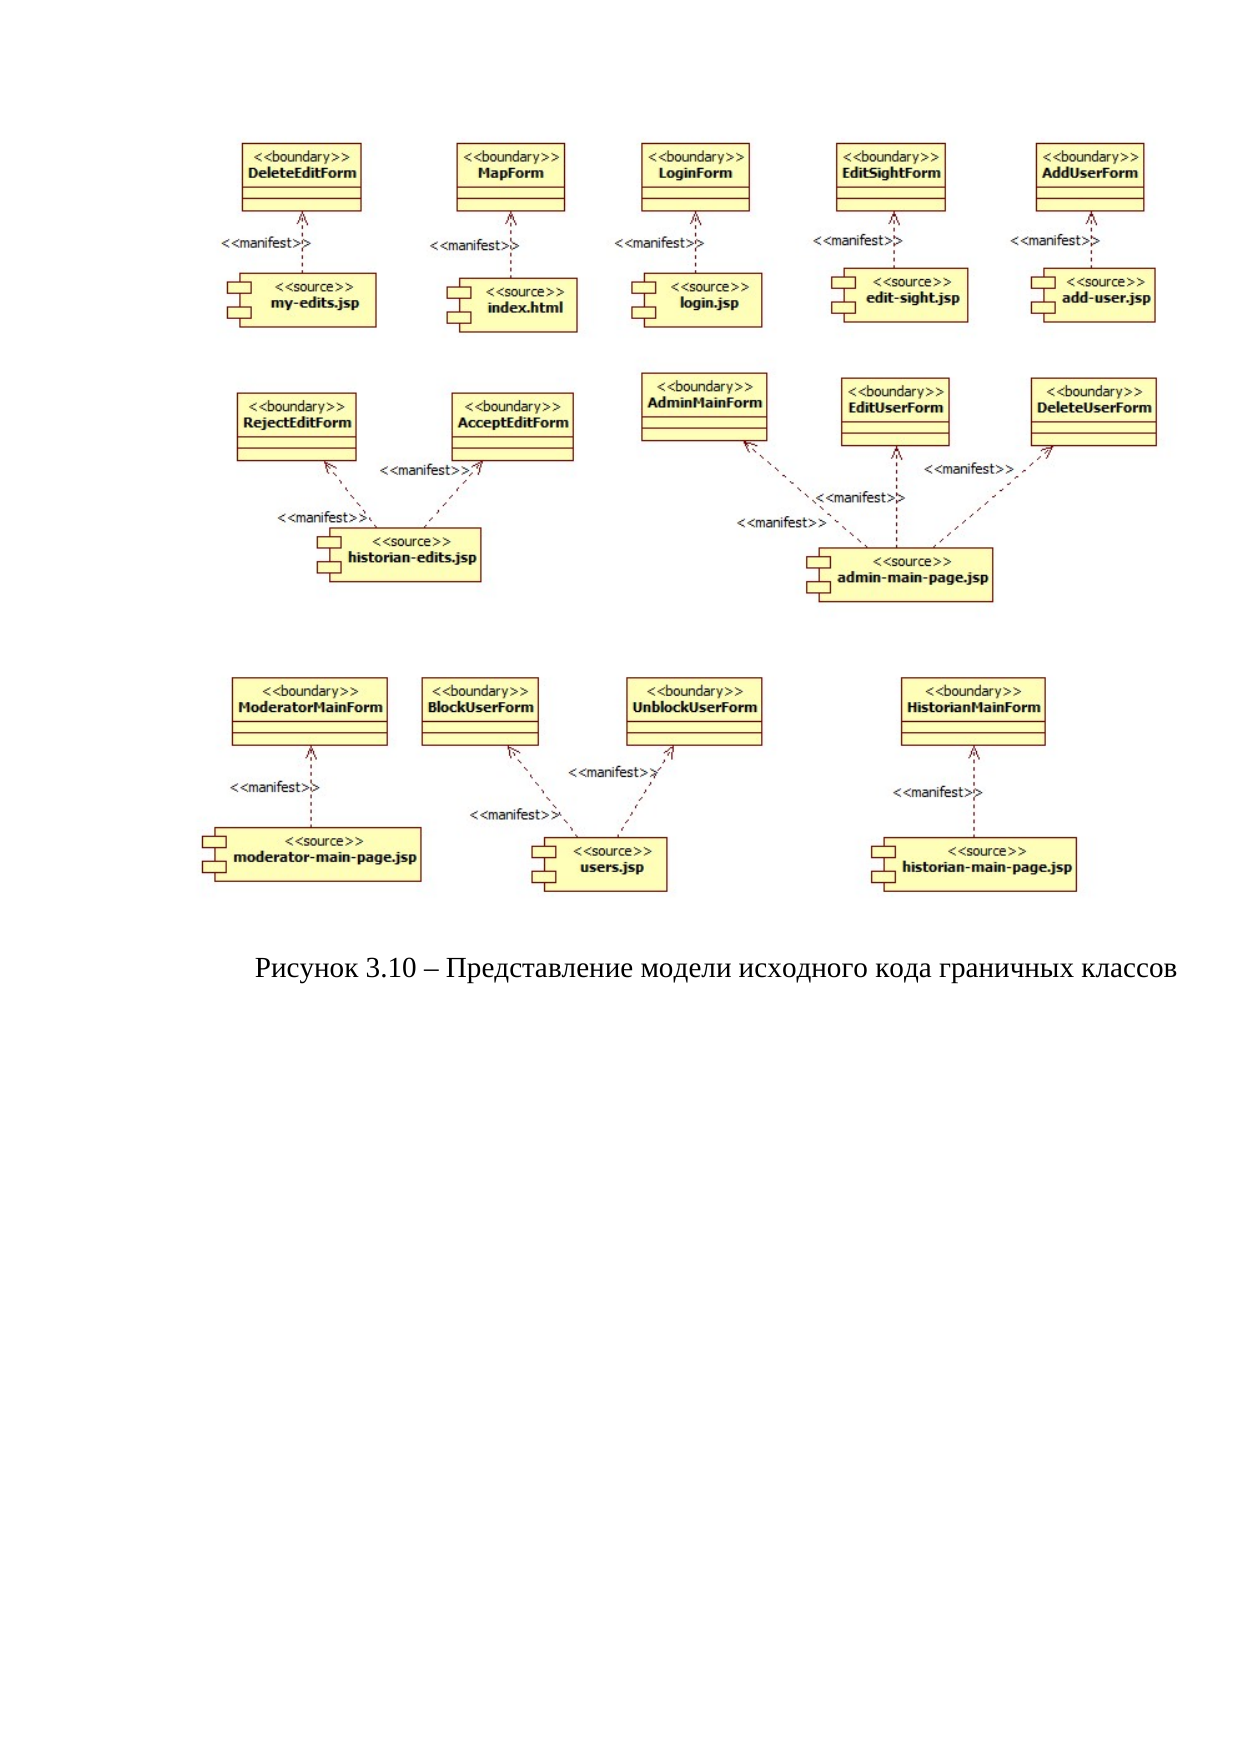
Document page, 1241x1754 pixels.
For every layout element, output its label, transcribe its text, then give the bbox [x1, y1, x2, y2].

text Рисунок 3.10 – Представление модели исходного кода граничных классов [177, 950, 1181, 983]
picture [177, 118, 1182, 917]
